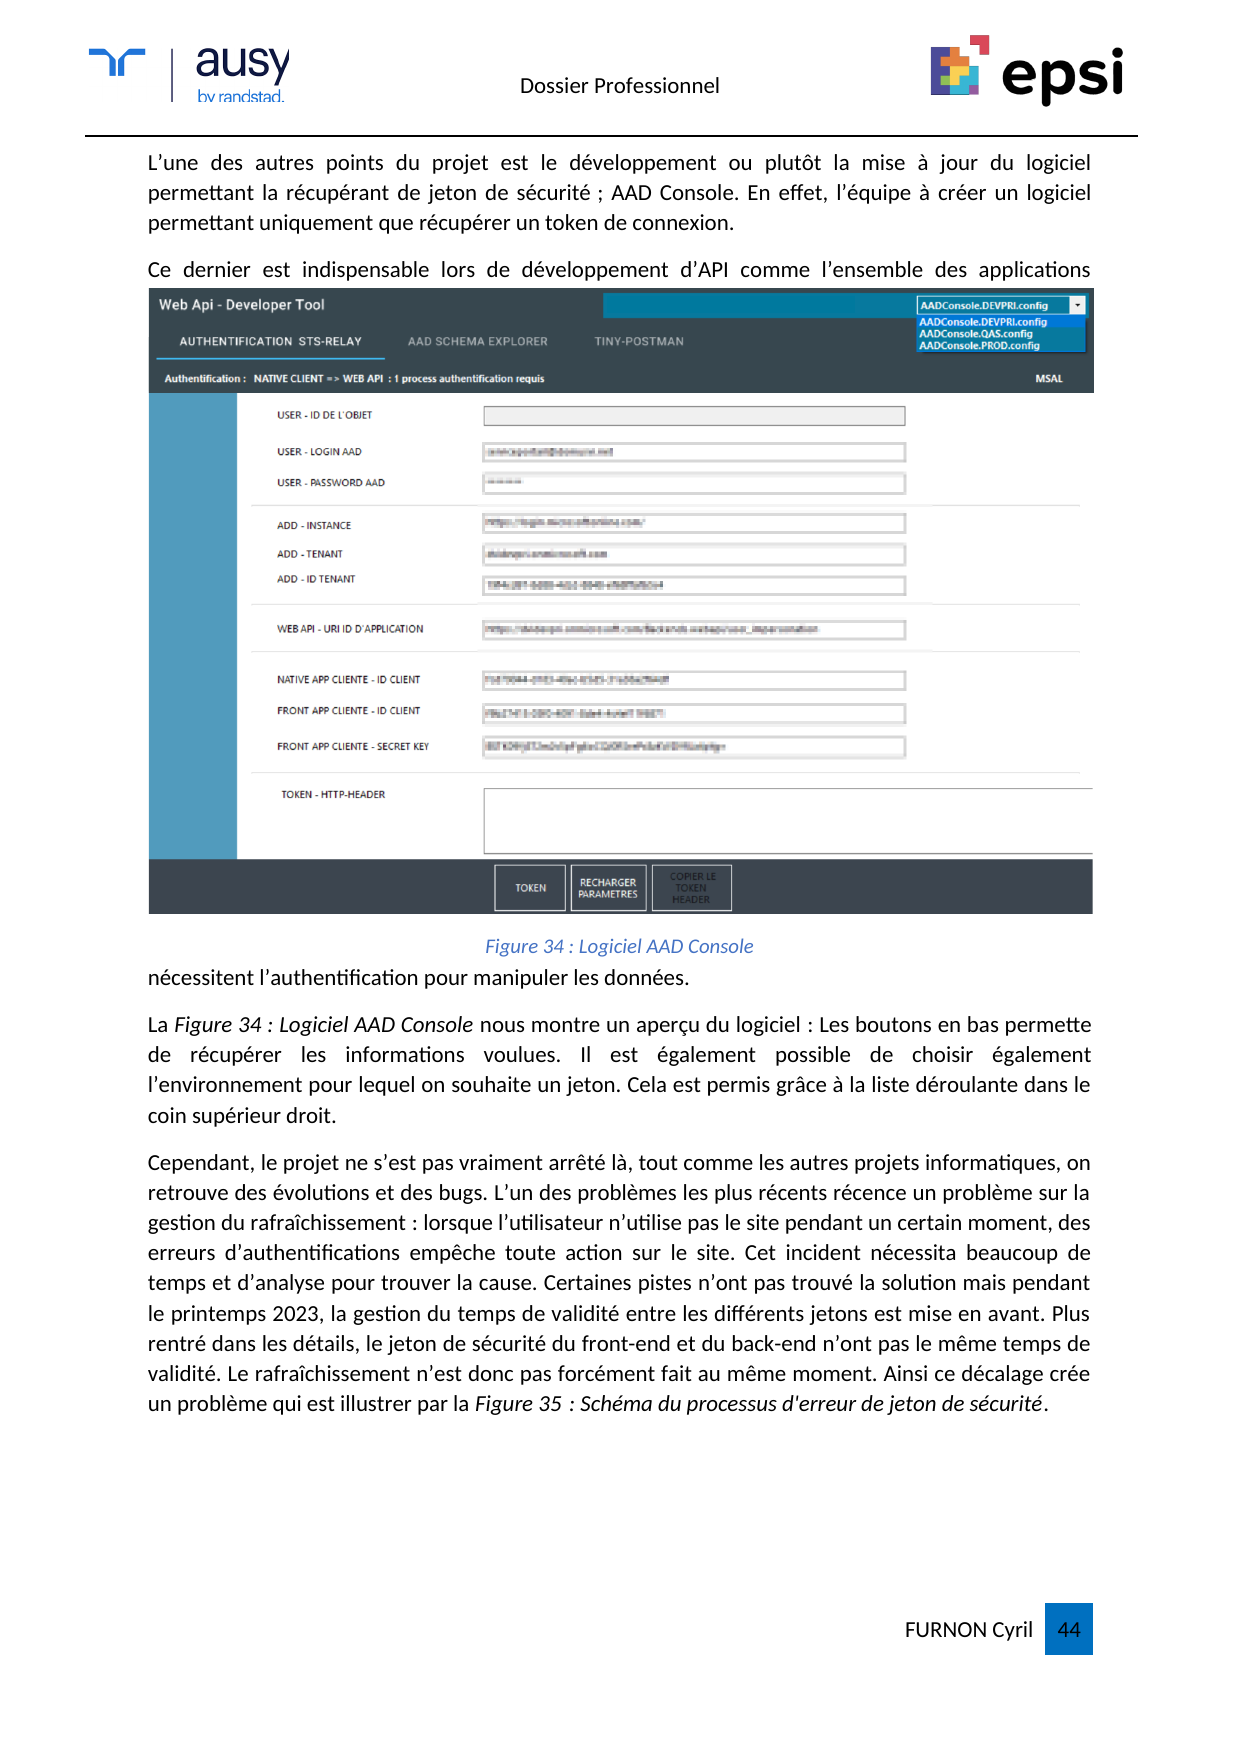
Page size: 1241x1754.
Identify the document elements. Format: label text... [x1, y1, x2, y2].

text Ce dernier est indispensable lors de développement d’API comme l’ensemble des applications nécessitent l’authentification pour manipuler les données. [148, 914, 1093, 991]
picture [148, 288, 1094, 914]
text Ce dernier est indispensable lors de développement d’API comme l’ensemble des applications nécessitent l’authentification pour manipuler les données. [148, 255, 1093, 288]
text La Figure 34 : Logiciel AAD Console nous montre un aperçu du logiciel : Les boutons en bas permette de récupérer les informations voulues. Il est également possible de choisir également l’environnement pour lequel on souhaite un jeton. Cela est permis grâce à la liste déroulante dans le coin supérieur droit. [148, 1010, 1093, 1129]
text Cependant, le projet ne s’est pas vraiment arrêté là, tout comme les autres projets informatiques, on retrouve des évolutions et des bugs. L’un des problèmes les plus récents récence un problème sur la gestion du rafraîchissement : lorsque l’utilisateur n’utilise pas le site pendant un certain moment, des erreurs d’authentifications empêche toute action sur le site. Cet incident nécessita beaucoup de temps et d’analyse pour trouver la cause. Certaines pistes n’ont pas trouvé la solution mais pendant le printemps 2023, la gestion du temps de validité entre les différents jetons est mise en avant. Plus rentré dans les détails, le jeton de sécurité du front-end et du back-end n’ont pas le même temps de validité. Le rafraîchissement n’est donc pas forcément fait au même moment. Ainsi ce décalage crée un problème qui est illustrer par la Figure 35 : Schéma du processus d'erreur de jeton de sécurité. [148, 1148, 1093, 1417]
picture [88, 48, 289, 102]
text L’une des autres points du projet est le développement ou plutôt la mise à jour du logiciel permettant la récupérant de jeton de sécurité ; AAD Console. En effet, l’équipe à créer un logiciel permettant uniquement que récupérer un token de connexion. [148, 148, 1093, 236]
